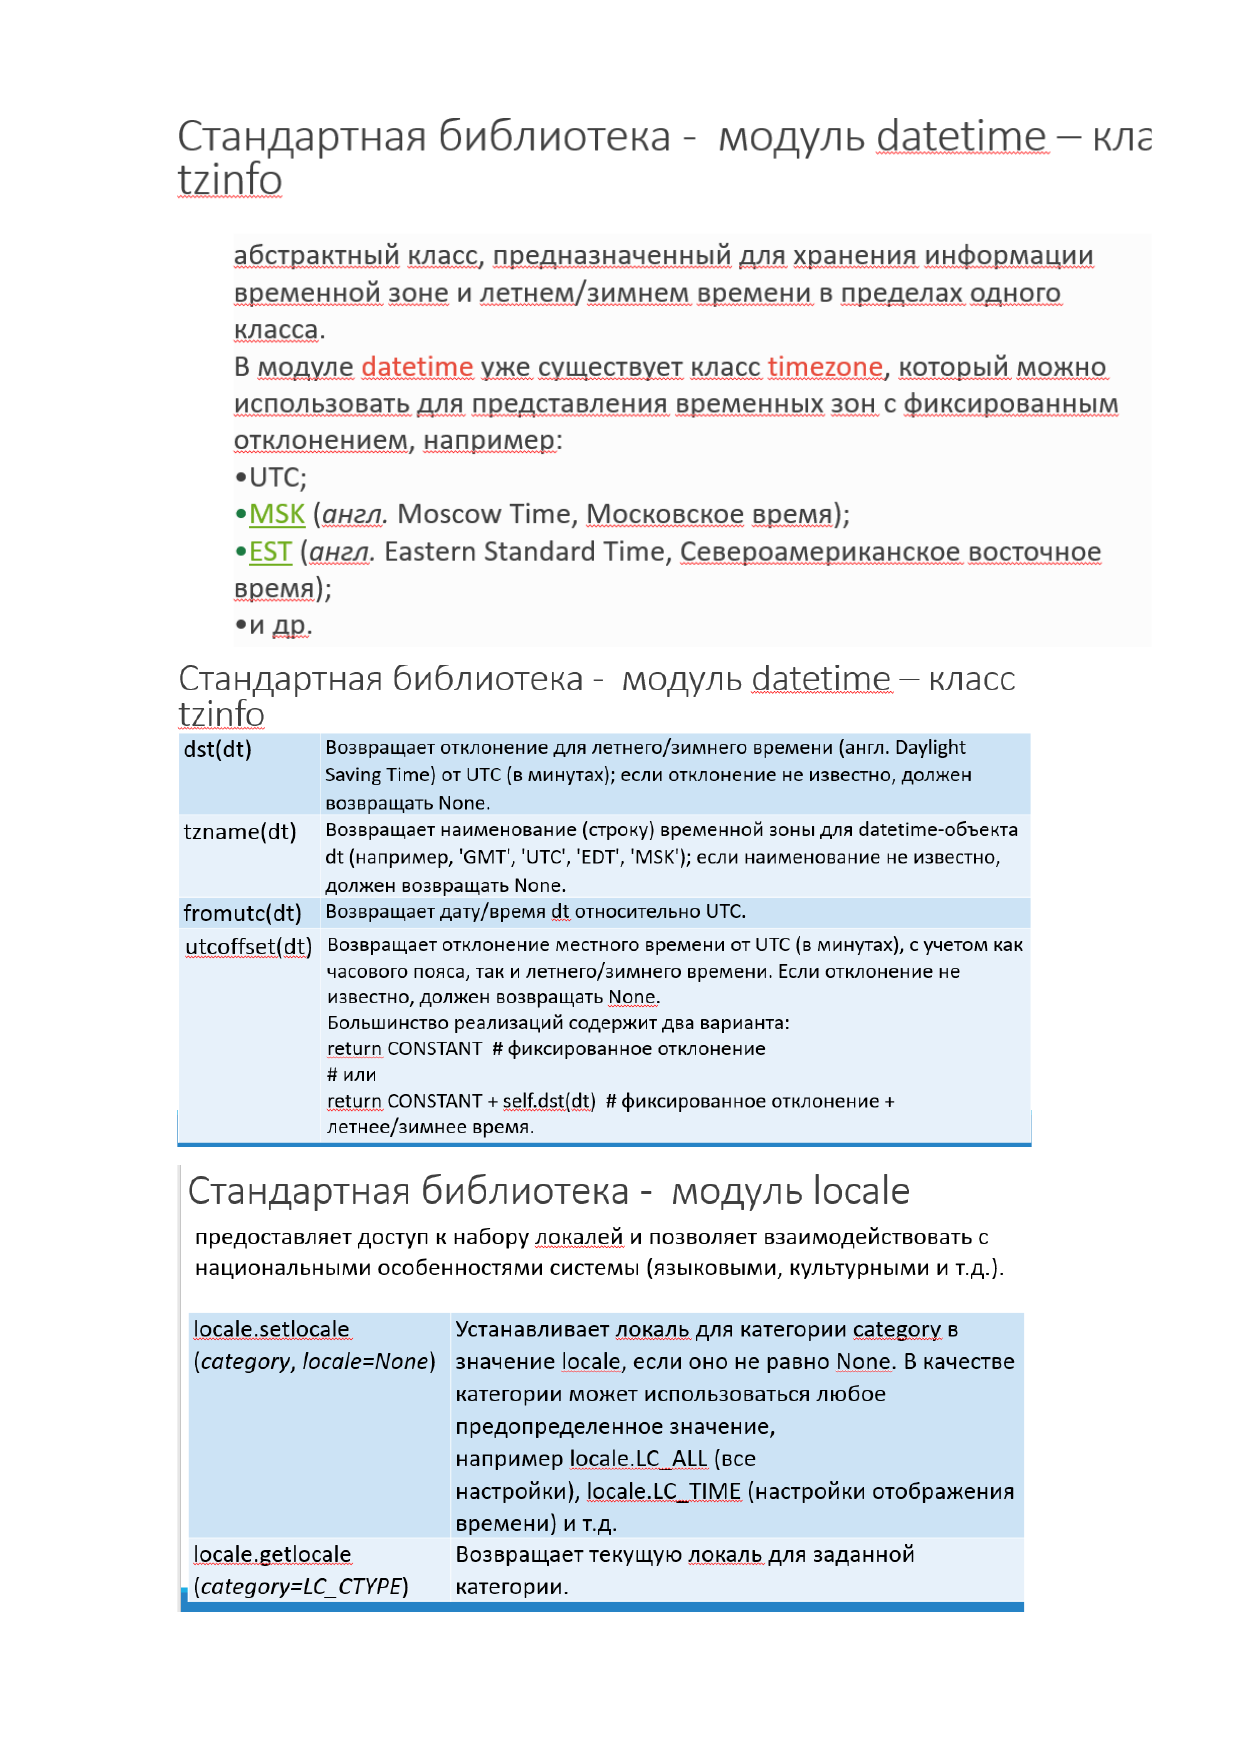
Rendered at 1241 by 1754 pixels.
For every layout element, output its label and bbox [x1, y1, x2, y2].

picture [177, 1165, 1025, 1612]
picture [177, 118, 1152, 647]
picture [177, 665, 1032, 1147]
